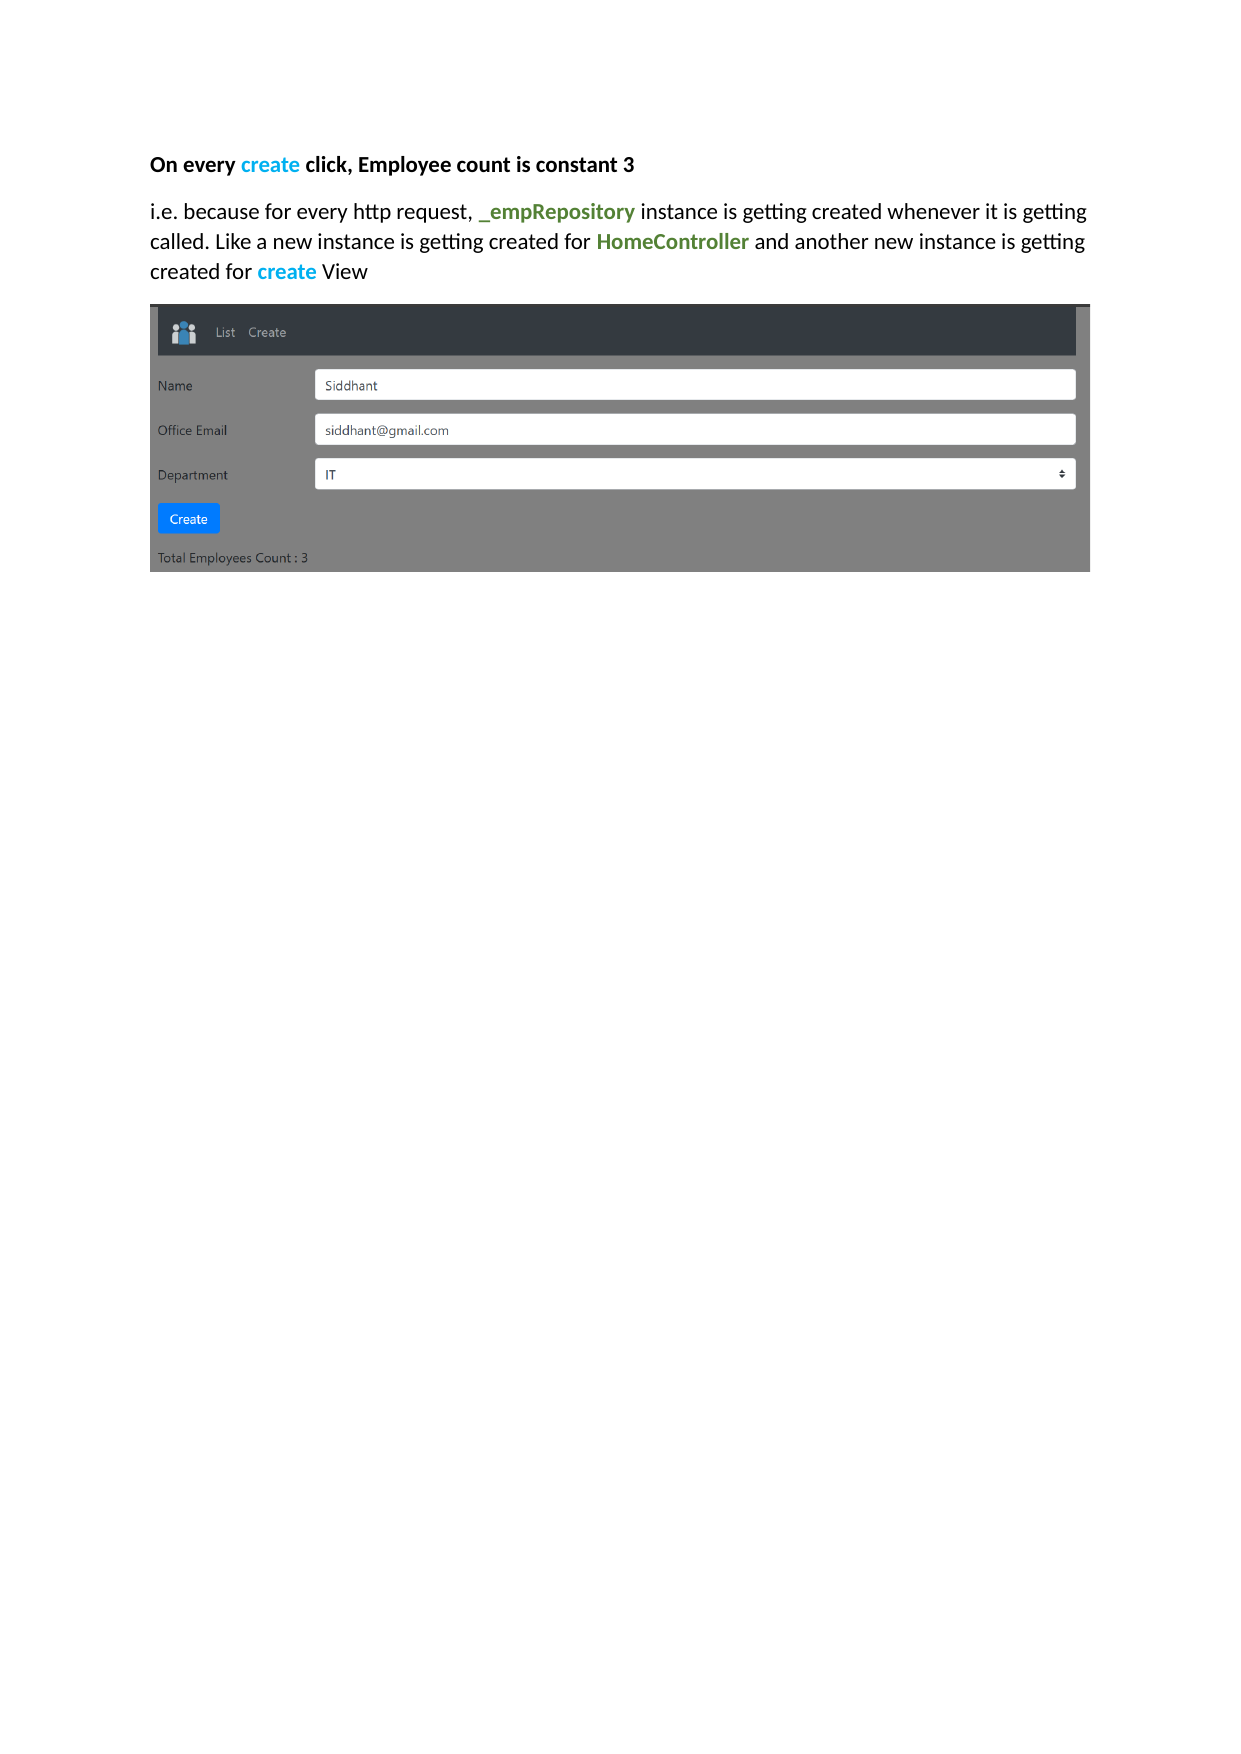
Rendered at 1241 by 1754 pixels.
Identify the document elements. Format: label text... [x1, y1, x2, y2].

picture [150, 304, 1091, 572]
text On every create click, Employee count is constant 3 [150, 150, 1090, 178]
text i.e. because for every http request, _empRepository instance is getting created whenever it is getting called. Like a new instance is getting created for HomeController and another new instance is getting created for create View [150, 197, 1090, 285]
